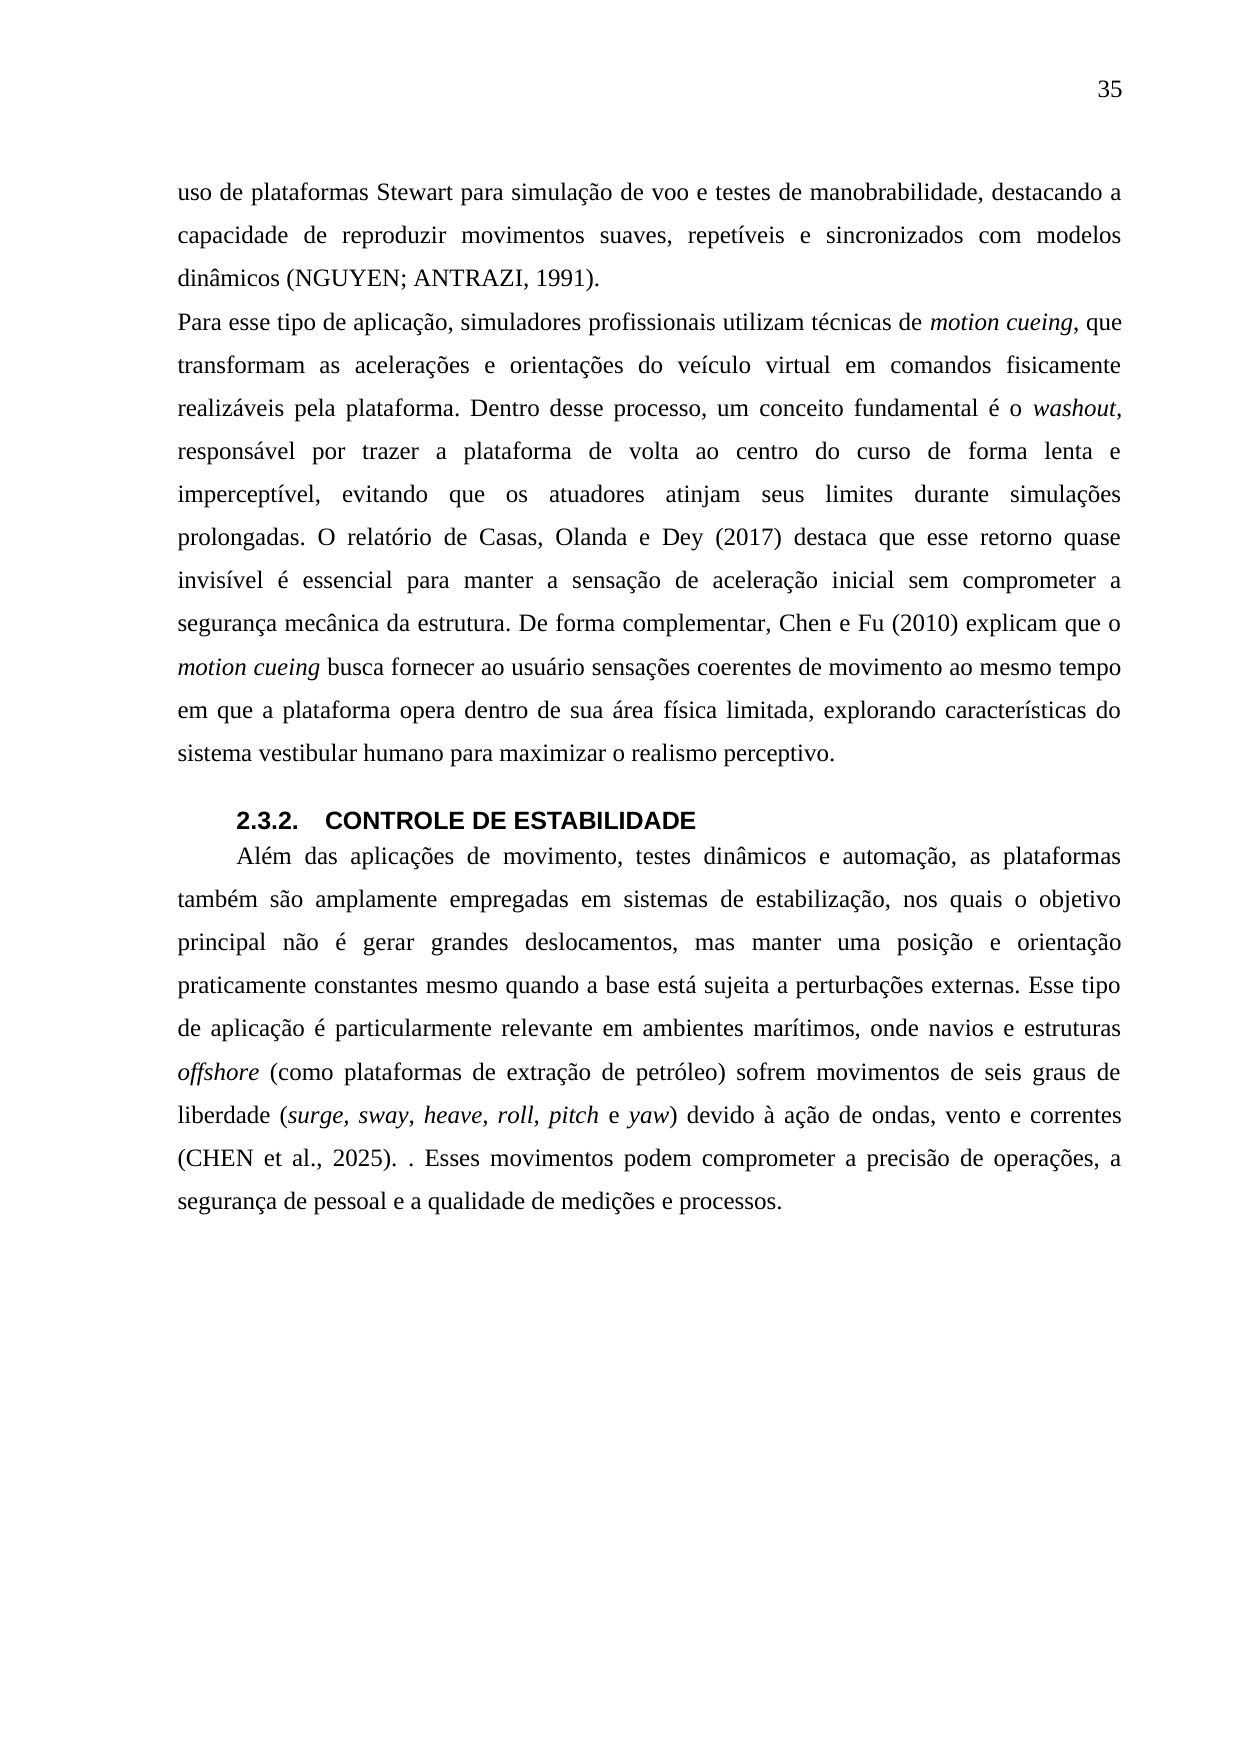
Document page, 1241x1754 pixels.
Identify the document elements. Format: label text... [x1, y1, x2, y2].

text Além das aplicações de movimento, testes dinâmicos e automação, as plataformas também são amplamente empregadas em sistemas de estabilização, nos quais o objetivo principal não é gerar grandes deslocamentos, mas manter uma posição e orientação praticamente constantes mesmo quando a base está sujeita a perturbações externas. Esse tipo de aplicação é particularmente relevante em ambientes marítimos, onde navios e estruturas offshore (como plataformas de extração de petróleo) sofrem movimentos de seis graus de liberdade (surge, sway, heave, roll, pitch e yaw) devido à ação de ondas, vento e correntes (CHEN et al., 2025). . Esses movimentos podem comprometer a precisão de operações, a segurança de pessoal e a qualidade de medições e processos. [177, 841, 1122, 1215]
text Para esse tipo de aplicação, simuladores profissionais utilizam técnicas de motion cueing, que transformam as acelerações e orientações do veículo virtual em comandos fisicamente realizáveis pela plataforma. Dentro desse processo, um conceito fundamental é o washout, responsável por trazer a plataforma de volta ao centro do curso de forma lenta e imperceptível, evitando que os atuadores atinjam seus limites durante simulações prolongadas. O relatório de Casas, Olanda e Dey (2017) destaca que esse retorno quase invisível é essencial para manter a sensação de aceleração inicial sem comprometer a segurança mecânica da estrutura. De forma complementar, Chen e Fu (2010) explicam que o motion cueing busca fornecer ao usuário sensações coerentes de movimento ao mesmo tempo em que a plataforma opera dentro de sua área física limitada, explorando características do sistema vestibular humano para maximizar o realismo perceptivo. [177, 307, 1122, 767]
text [177, 177, 1122, 292]
text Controle de Estabilidade [236, 806, 1122, 835]
